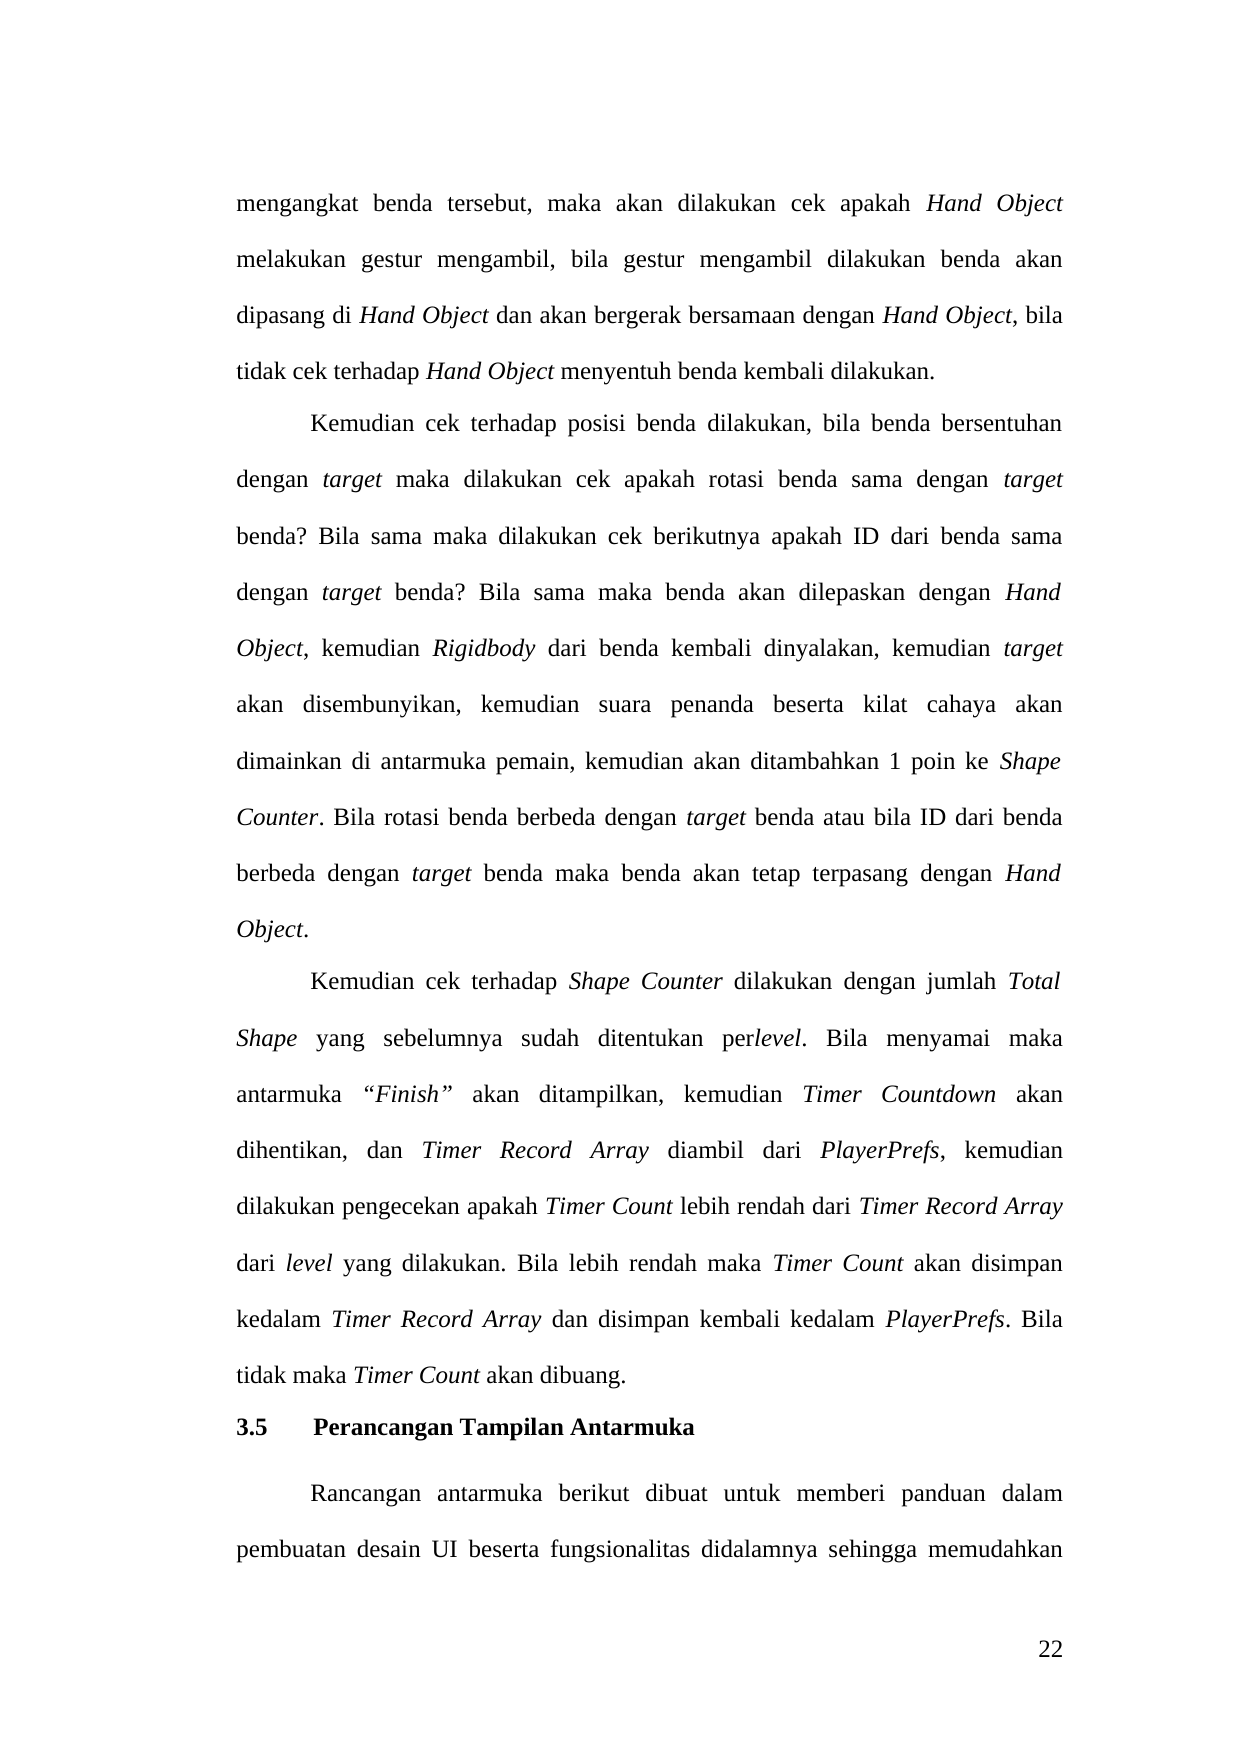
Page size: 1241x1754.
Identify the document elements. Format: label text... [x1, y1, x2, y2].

text Kemudian cek terhadap Shape Counter dilakukan dengan jumlah Total Shape yang sebelumnya sudah ditentukan perlevel. Bila menyamai maka antarmuka “Finish” akan ditampilkan, kemudian Timer Countdown akan dihentikan, dan Timer Record Array diambil dari PlayerPrefs, kemudian dilakukan pengecekan apakah Timer Count lebih rendah dari Timer Record Array dari level yang dilakukan. Bila lebih rendah maka Timer Count akan disimpan kedalam Timer Record Array dan disimpan kembali kedalam PlayerPrefs. Bila tidak maka Timer Count akan dibuang. [236, 962, 1063, 1393]
subtitle Perancangan Tampilan Antarmuka [236, 1408, 1063, 1445]
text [236, 183, 1063, 389]
text Kemudian cek terhadap posisi benda dilakukan, bila benda bersentuhan dengan target maka dilakukan cek apakah rotasi benda sama dengan target benda? Bila sama maka dilakukan cek berikutnya apakah ID dari benda sama dengan target benda? Bila sama maka benda akan dilepaskan dengan Hand Object, kemudian Rigidbody dari benda kembali dinyalakan, kemudian target akan disembunyikan, kemudian suara penanda beserta kilat cahaya akan dimainkan di antarmuka pemain, kemudian akan ditambahkan 1 poin ke Shape Counter. Bila rotasi benda berbeda dengan target benda atau bila ID dari benda berbeda dengan target benda maka benda akan tetap terpasang dengan Hand Object. [236, 404, 1063, 948]
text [236, 1474, 1063, 1568]
